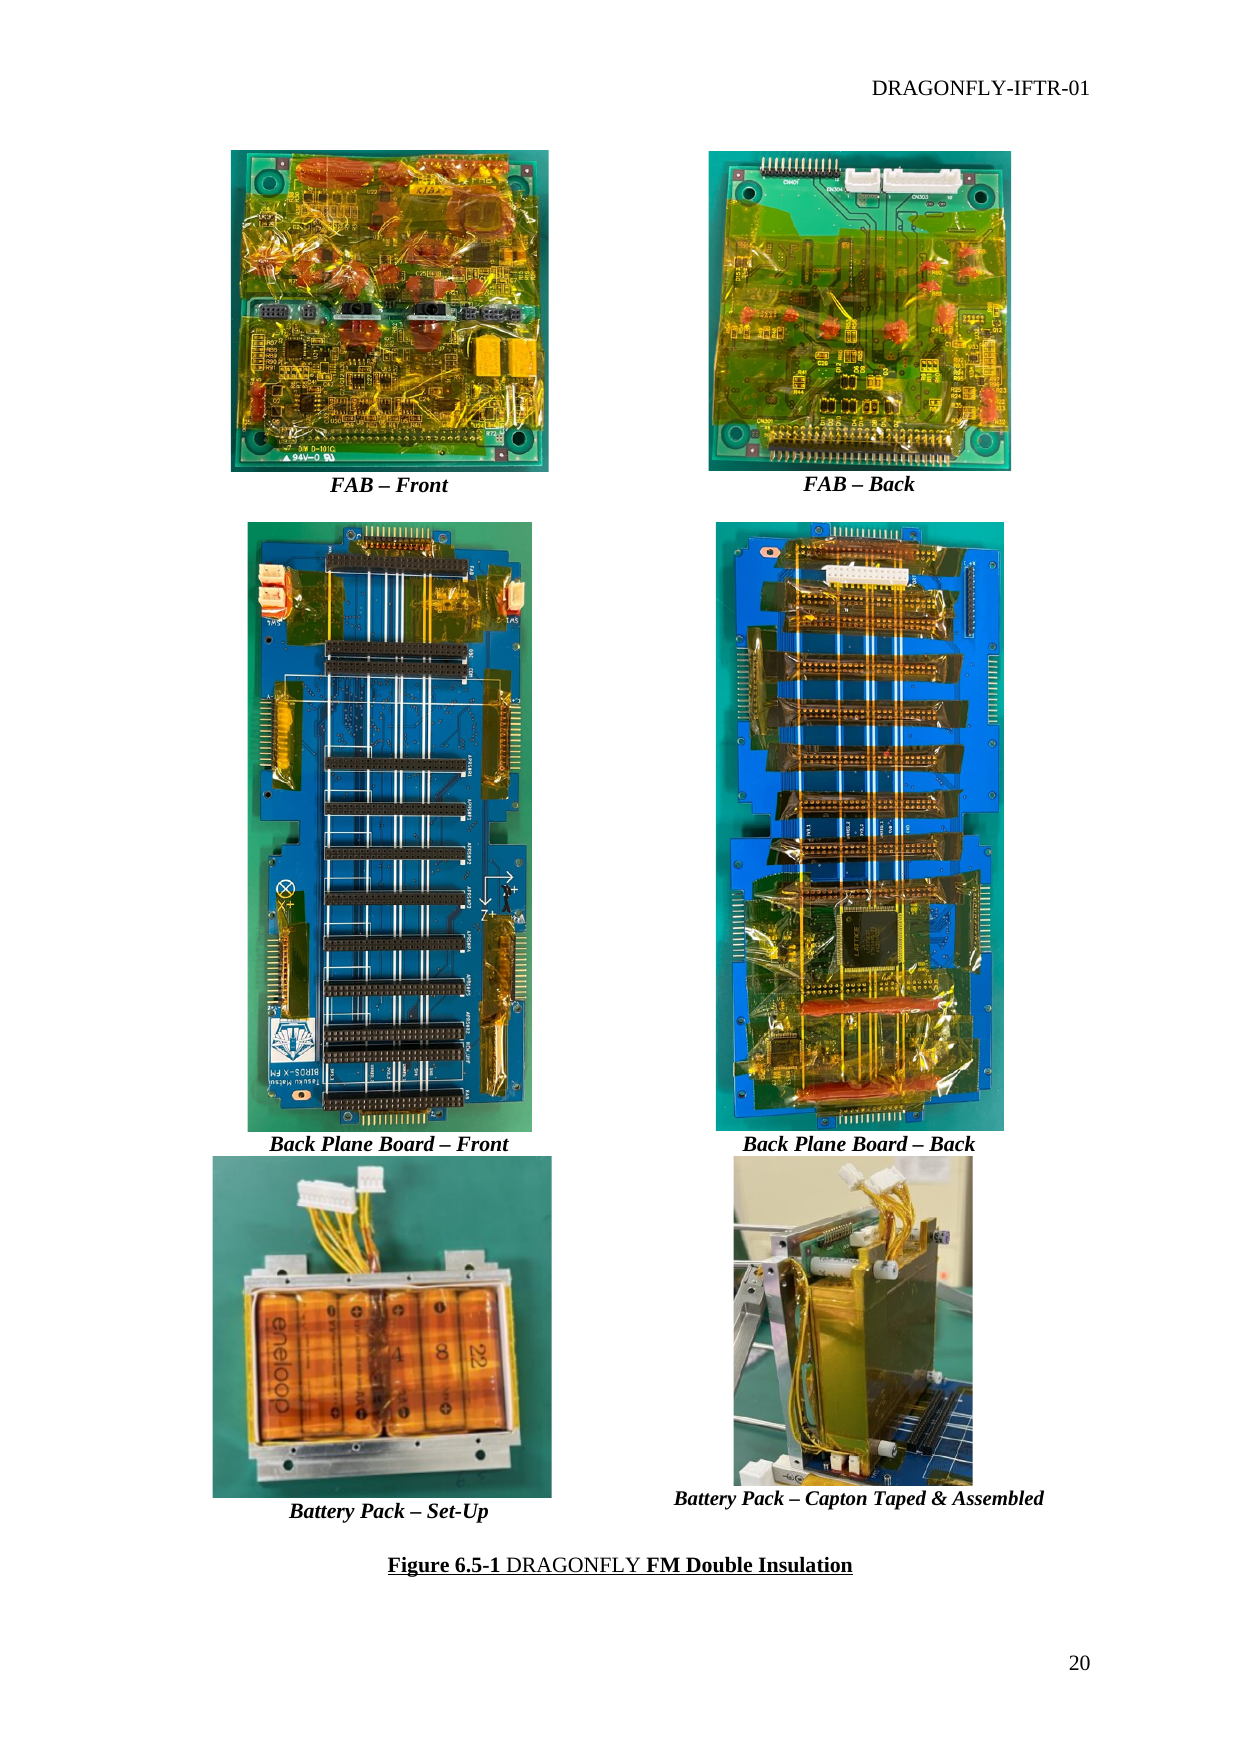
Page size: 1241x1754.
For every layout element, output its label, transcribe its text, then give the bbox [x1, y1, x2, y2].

table_cell Back Plane Board – Front [150, 522, 629, 1157]
picture [733, 1156, 973, 1486]
picture [230, 150, 549, 472]
table_cell Battery Pack – Set-Up [150, 1157, 629, 1523]
table_cell Back Plane Board – Back [630, 522, 1090, 1157]
picture [715, 522, 1004, 1131]
picture [212, 1156, 552, 1498]
picture [247, 522, 532, 1132]
picture [708, 151, 1012, 471]
text Figure 6.5-1 DRAGONFLY FM Double Insulation [150, 1552, 1090, 1577]
table_header FAB – Back [630, 150, 1090, 522]
table_header FAB – Front [150, 150, 629, 522]
table_cell Battery Pack – Capton Taped & Assembled [630, 1157, 1090, 1523]
